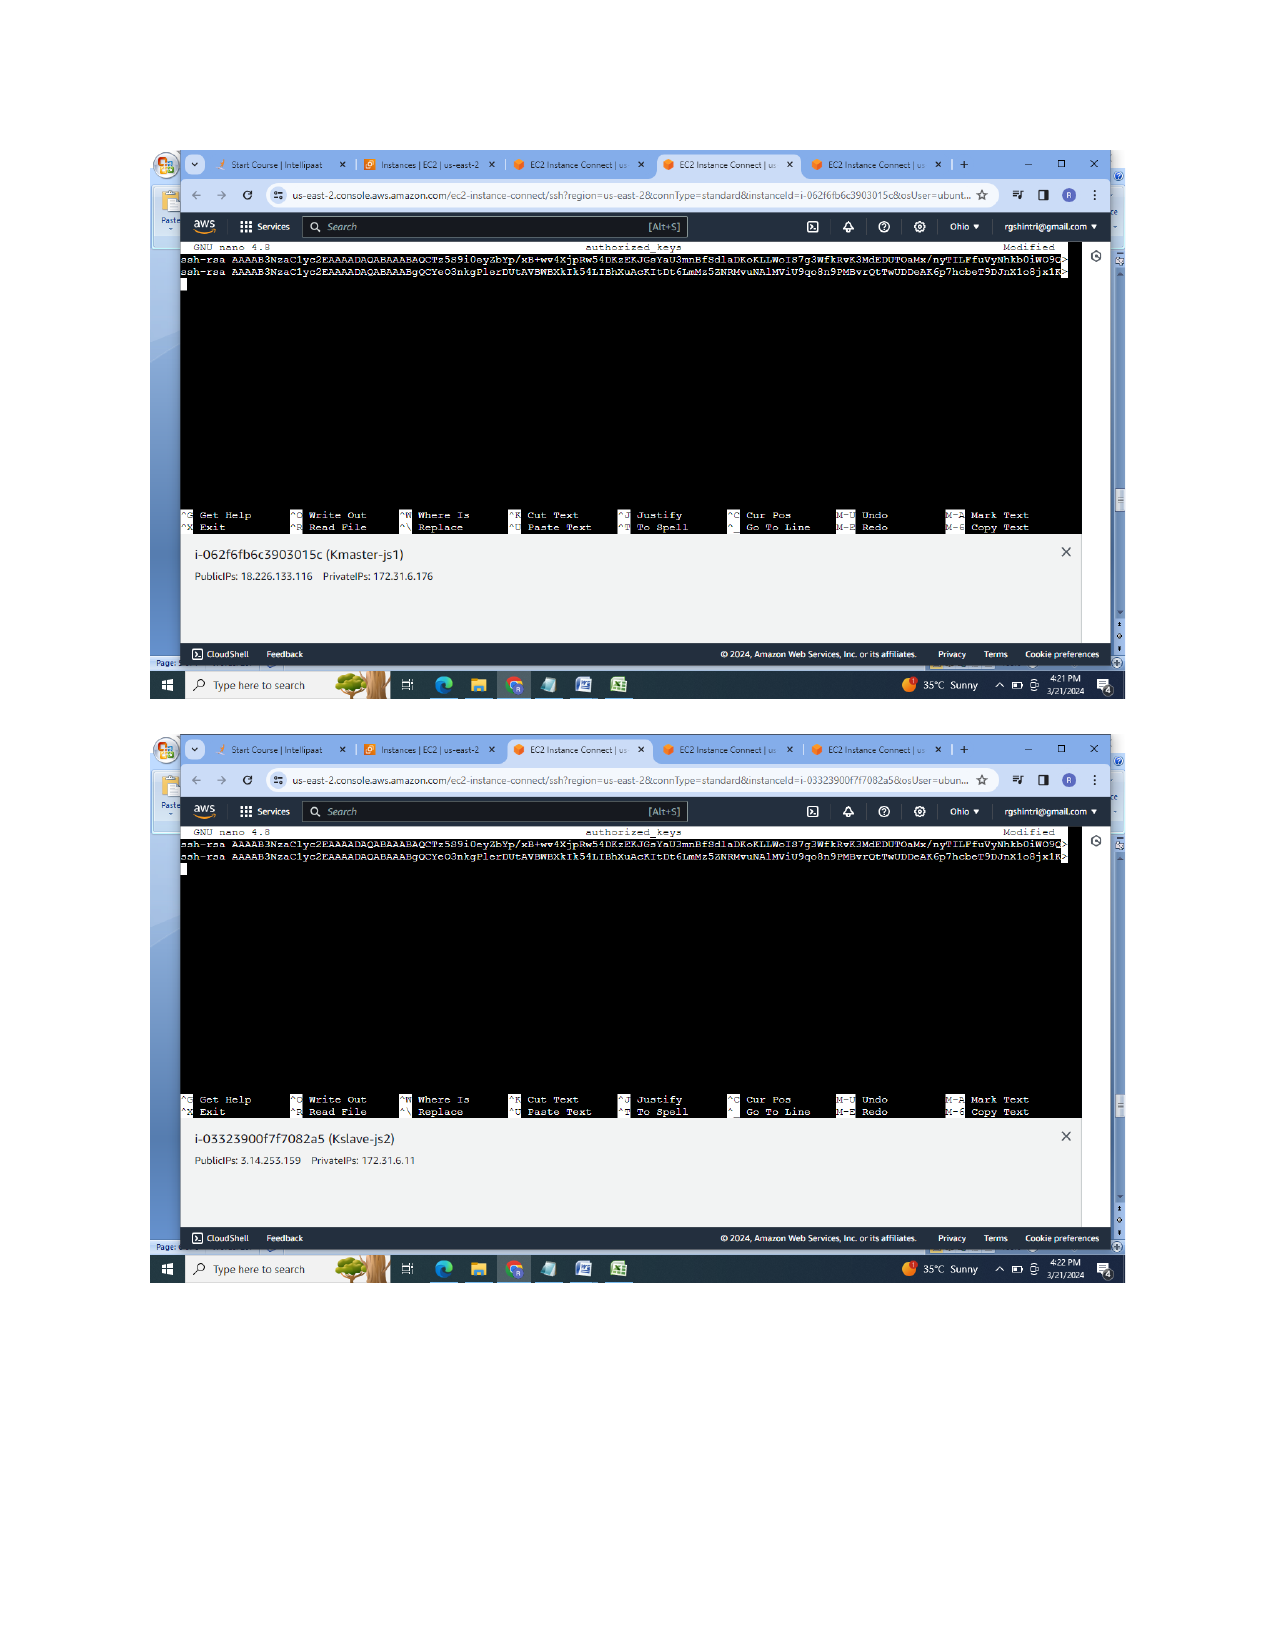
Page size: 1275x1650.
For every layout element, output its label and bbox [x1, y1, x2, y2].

picture [150, 150, 1125, 699]
picture [150, 734, 1125, 1283]
